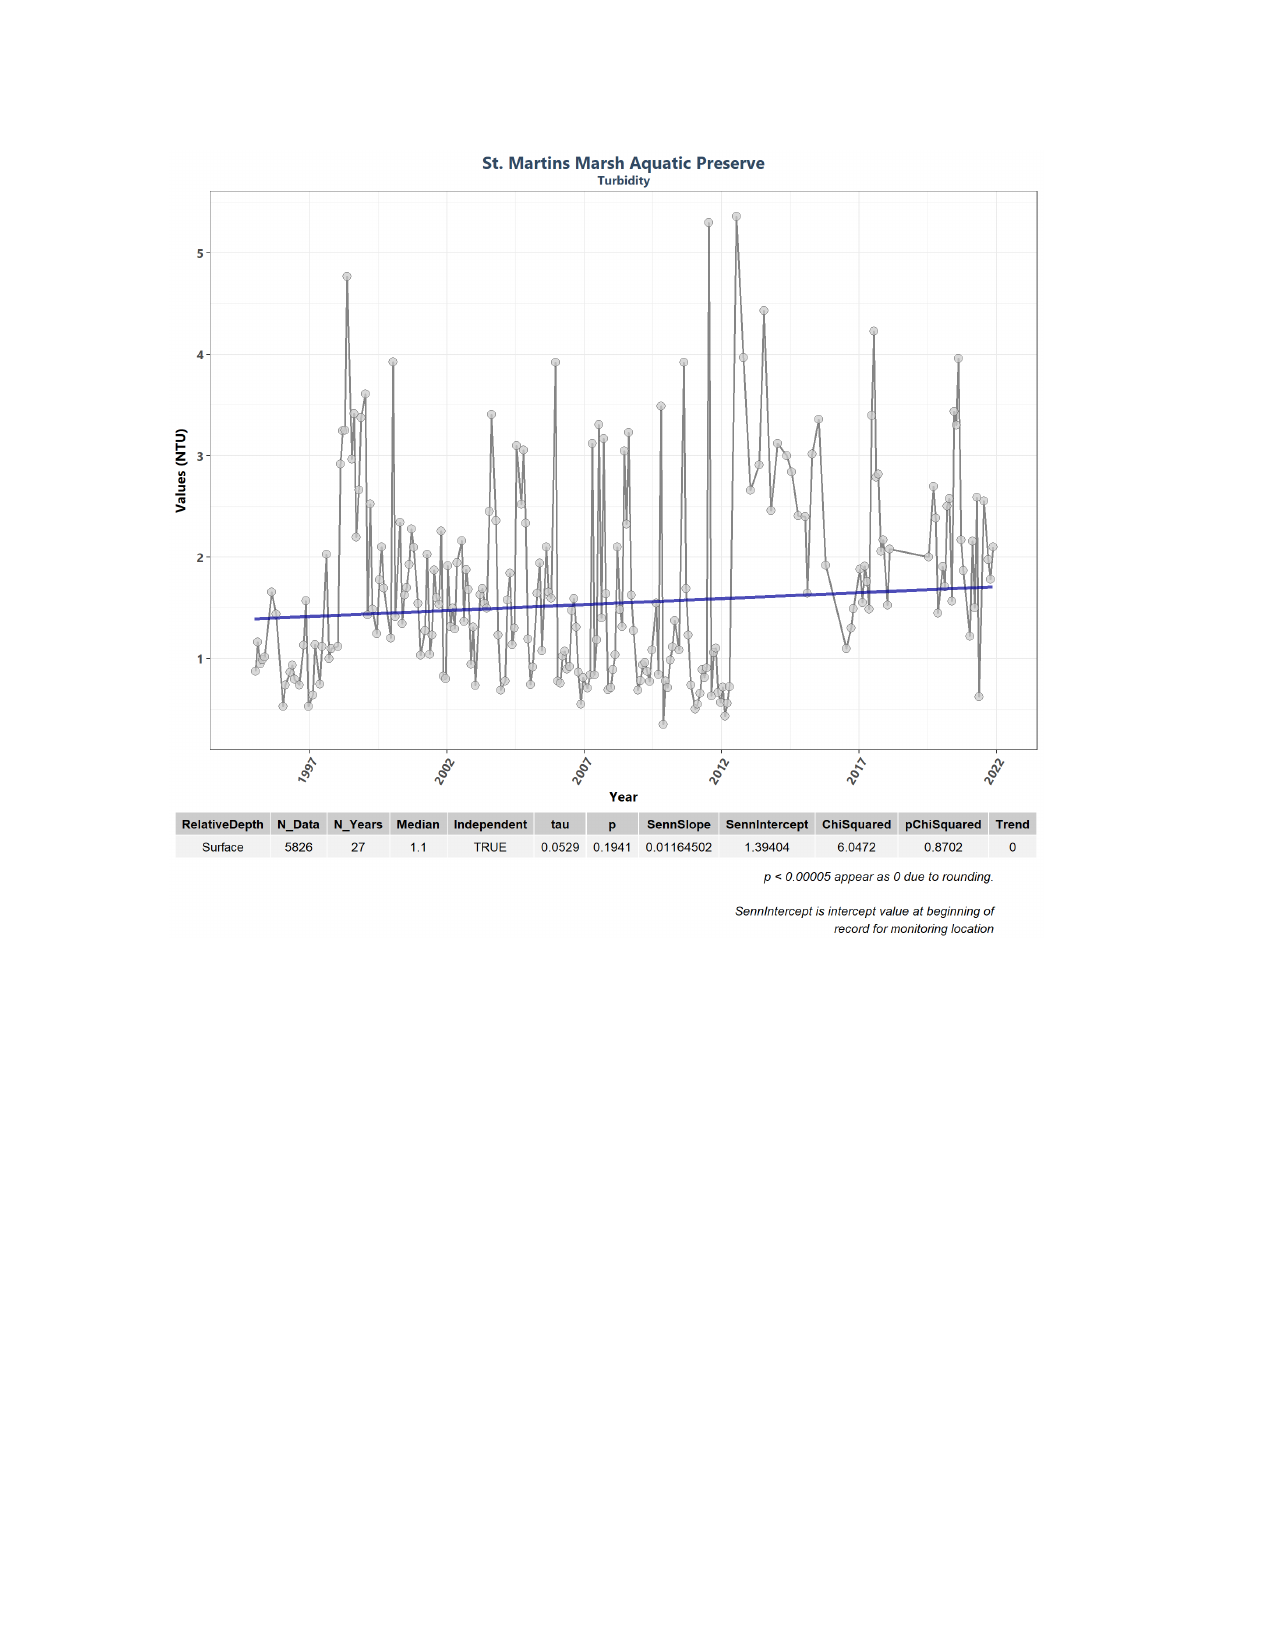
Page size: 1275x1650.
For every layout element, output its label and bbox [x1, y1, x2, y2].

picture [168, 150, 1044, 938]
